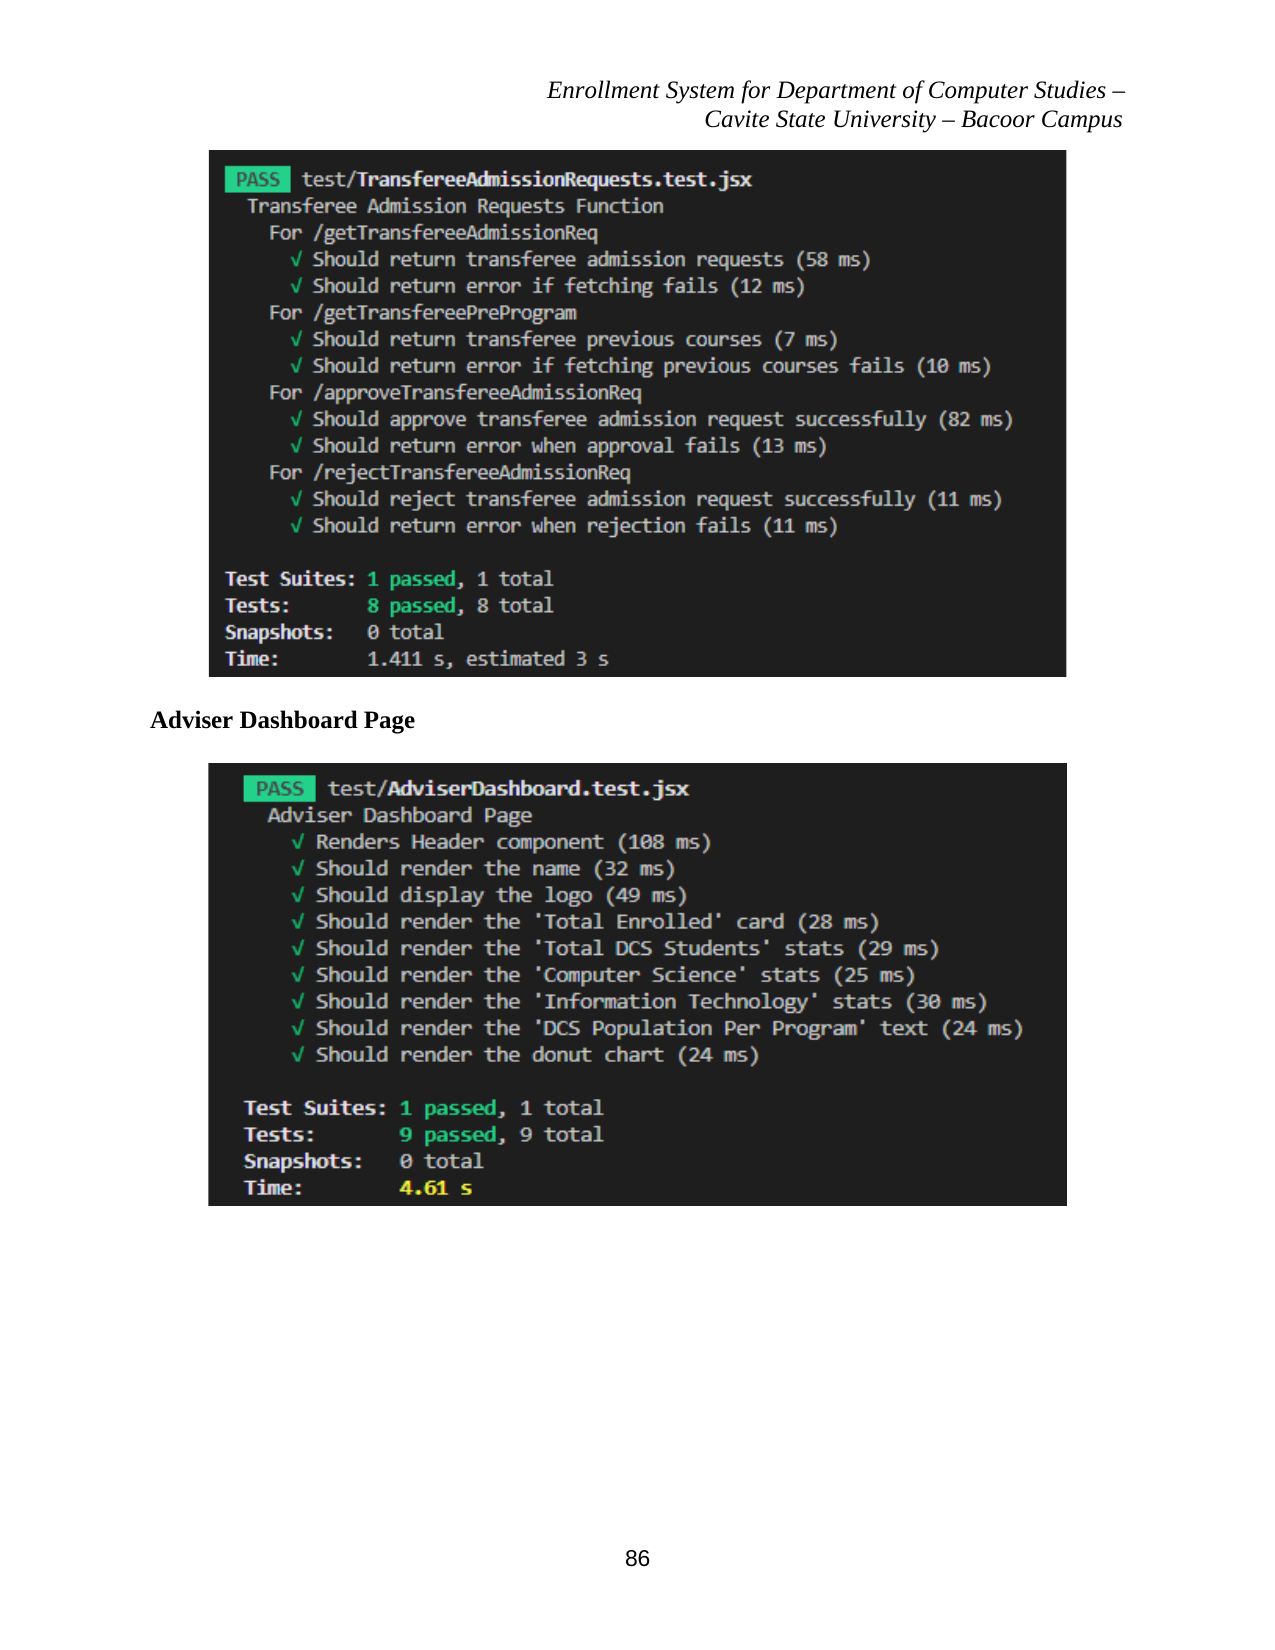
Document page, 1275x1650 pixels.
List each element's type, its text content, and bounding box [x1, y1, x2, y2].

picture [208, 763, 1067, 1206]
picture [208, 150, 1067, 677]
text Adviser Dashboard Page [150, 705, 1125, 734]
